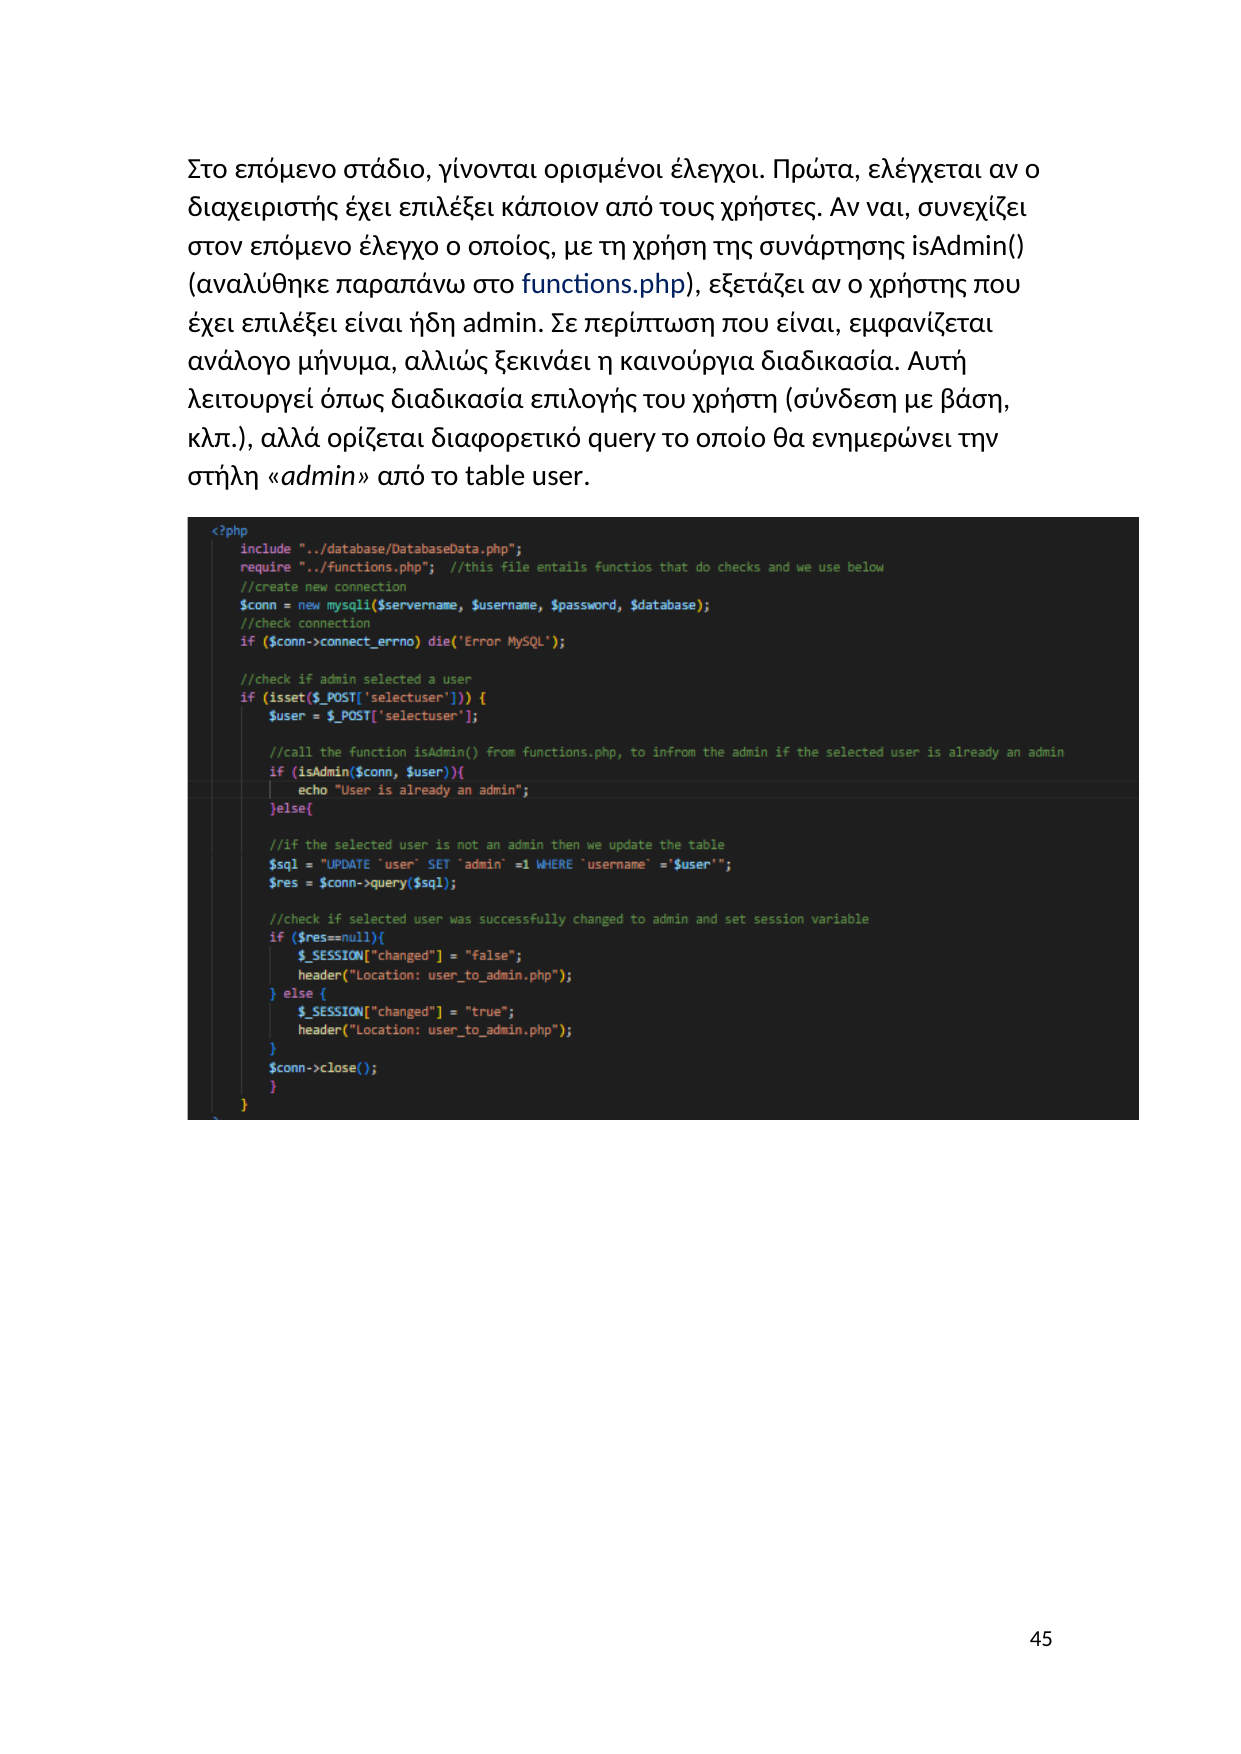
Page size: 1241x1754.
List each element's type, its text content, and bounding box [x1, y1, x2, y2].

text Στο επόμενο στάδιο, γίνονται ορισμένοι έλεγχοι. Πρώτα, ελέγχεται αν ο διαχειριστής έχει επιλέξει κάποιον από τους χρήστες. Αν ναι, συνεχίζει στον επόμενο έλεγχο ο οποίος, με τη χρήση της συνάρτησης isAdmin() (αναλύθηκε παραπάνω στο functions.php), εξετάζει αν ο χρήστης που έχει επιλέξει είναι ήδη admin. Σε περίπτωση που είναι, εμφανίζεται ανάλογο μήνυμα, αλλιώς ξεκινάει η καινούργια διαδικασία. Αυτή λειτουργεί όπως διαδικασία επιλογής του χρήστη (σύνδεση με βάση, κλπ.), αλλά ορίζεται διαφορετικό query το οποίο θα ενημερώνει την στήλη «admin» από το table user. [187, 150, 1053, 493]
picture [187, 517, 1139, 1120]
